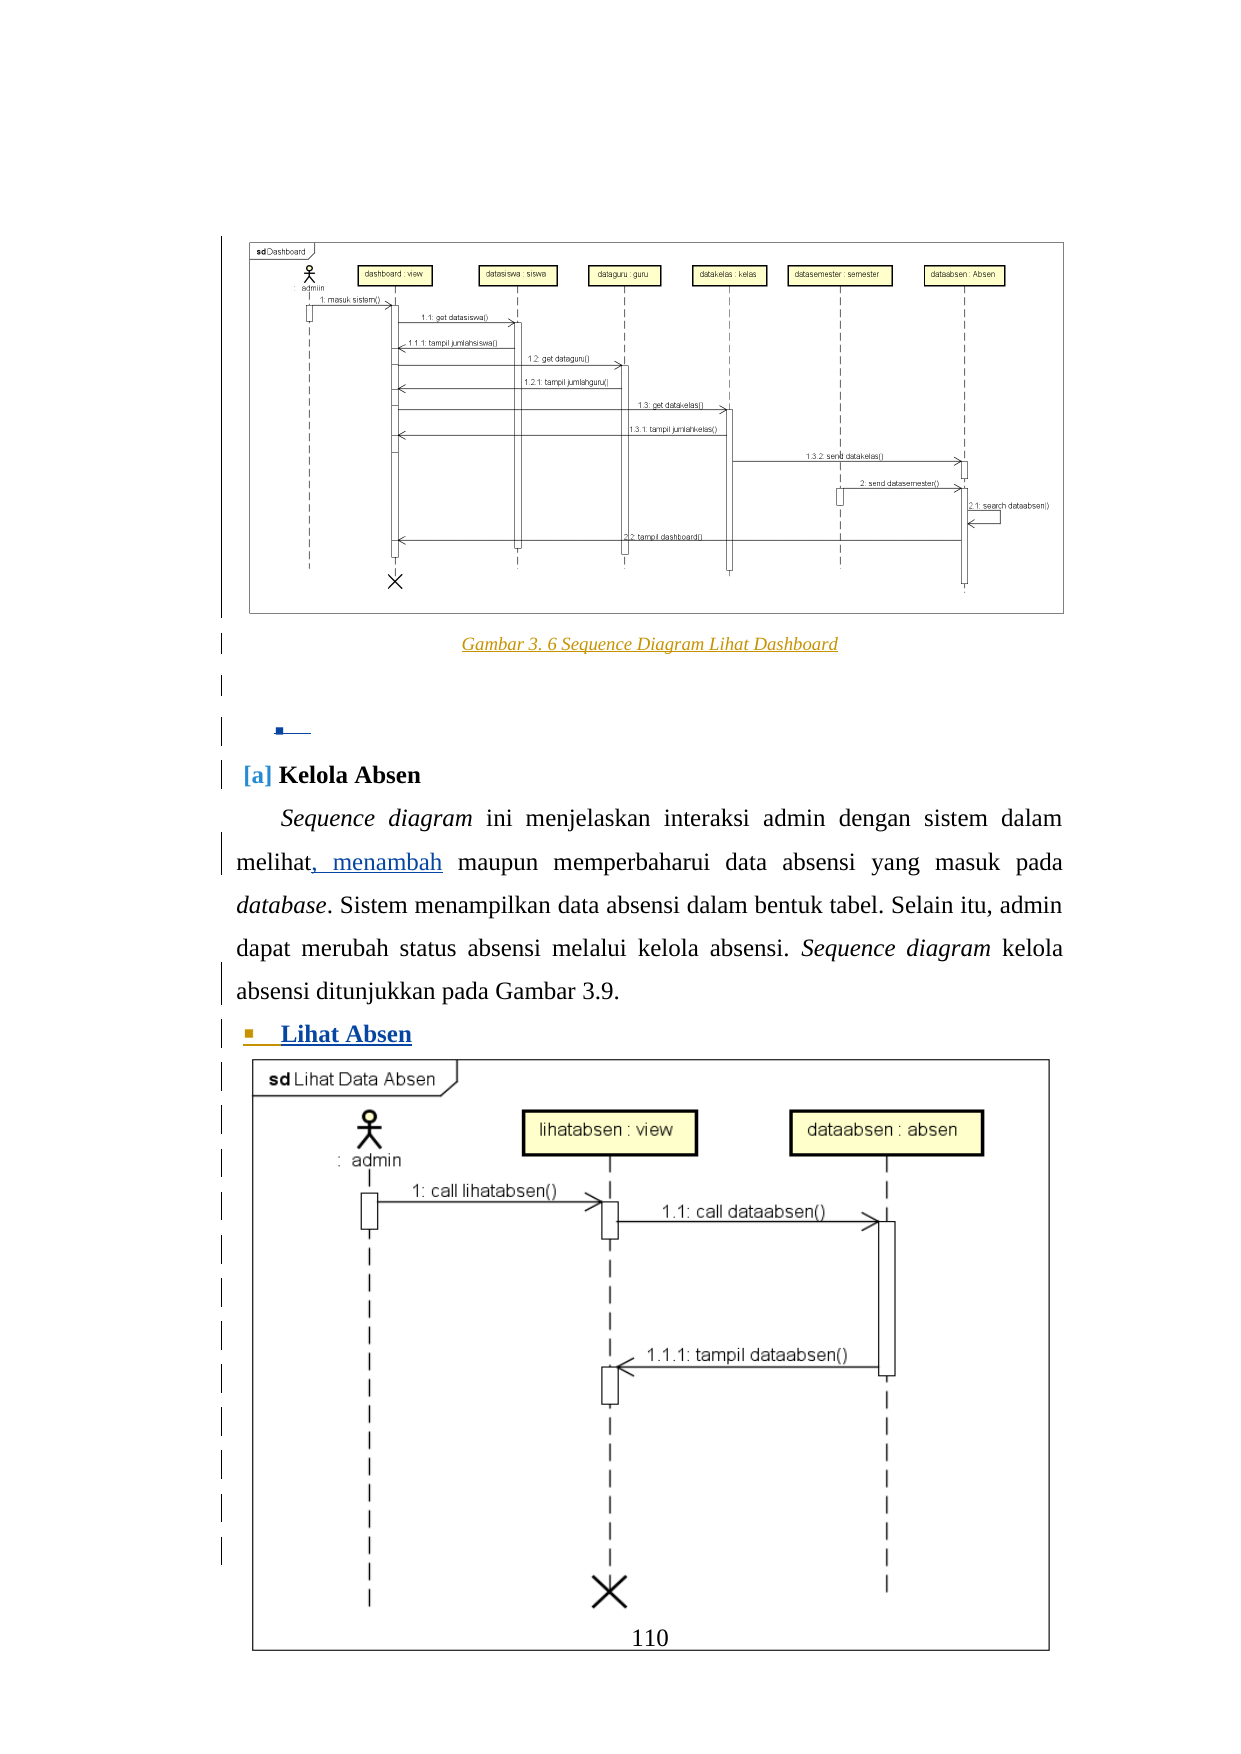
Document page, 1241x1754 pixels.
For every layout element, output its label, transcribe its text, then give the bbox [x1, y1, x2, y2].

picture [237, 1045, 1065, 1664]
text Sequence diagram ini menjelaskan interaksi admin dengan sistem dalam melihat maupun memperbaharui data absensi yang masuk pada database. Sistem menampilkan data absensi dalam bentuk tabel. Selain itu, admin dapat merubah status absensi melalui kelola absensi. Sequence diagram kelola absensi ditunjukkan pada Gambar 3.9. [236, 803, 1063, 1005]
list Kelola Absen [243, 760, 1063, 789]
picture [243, 236, 1070, 619]
